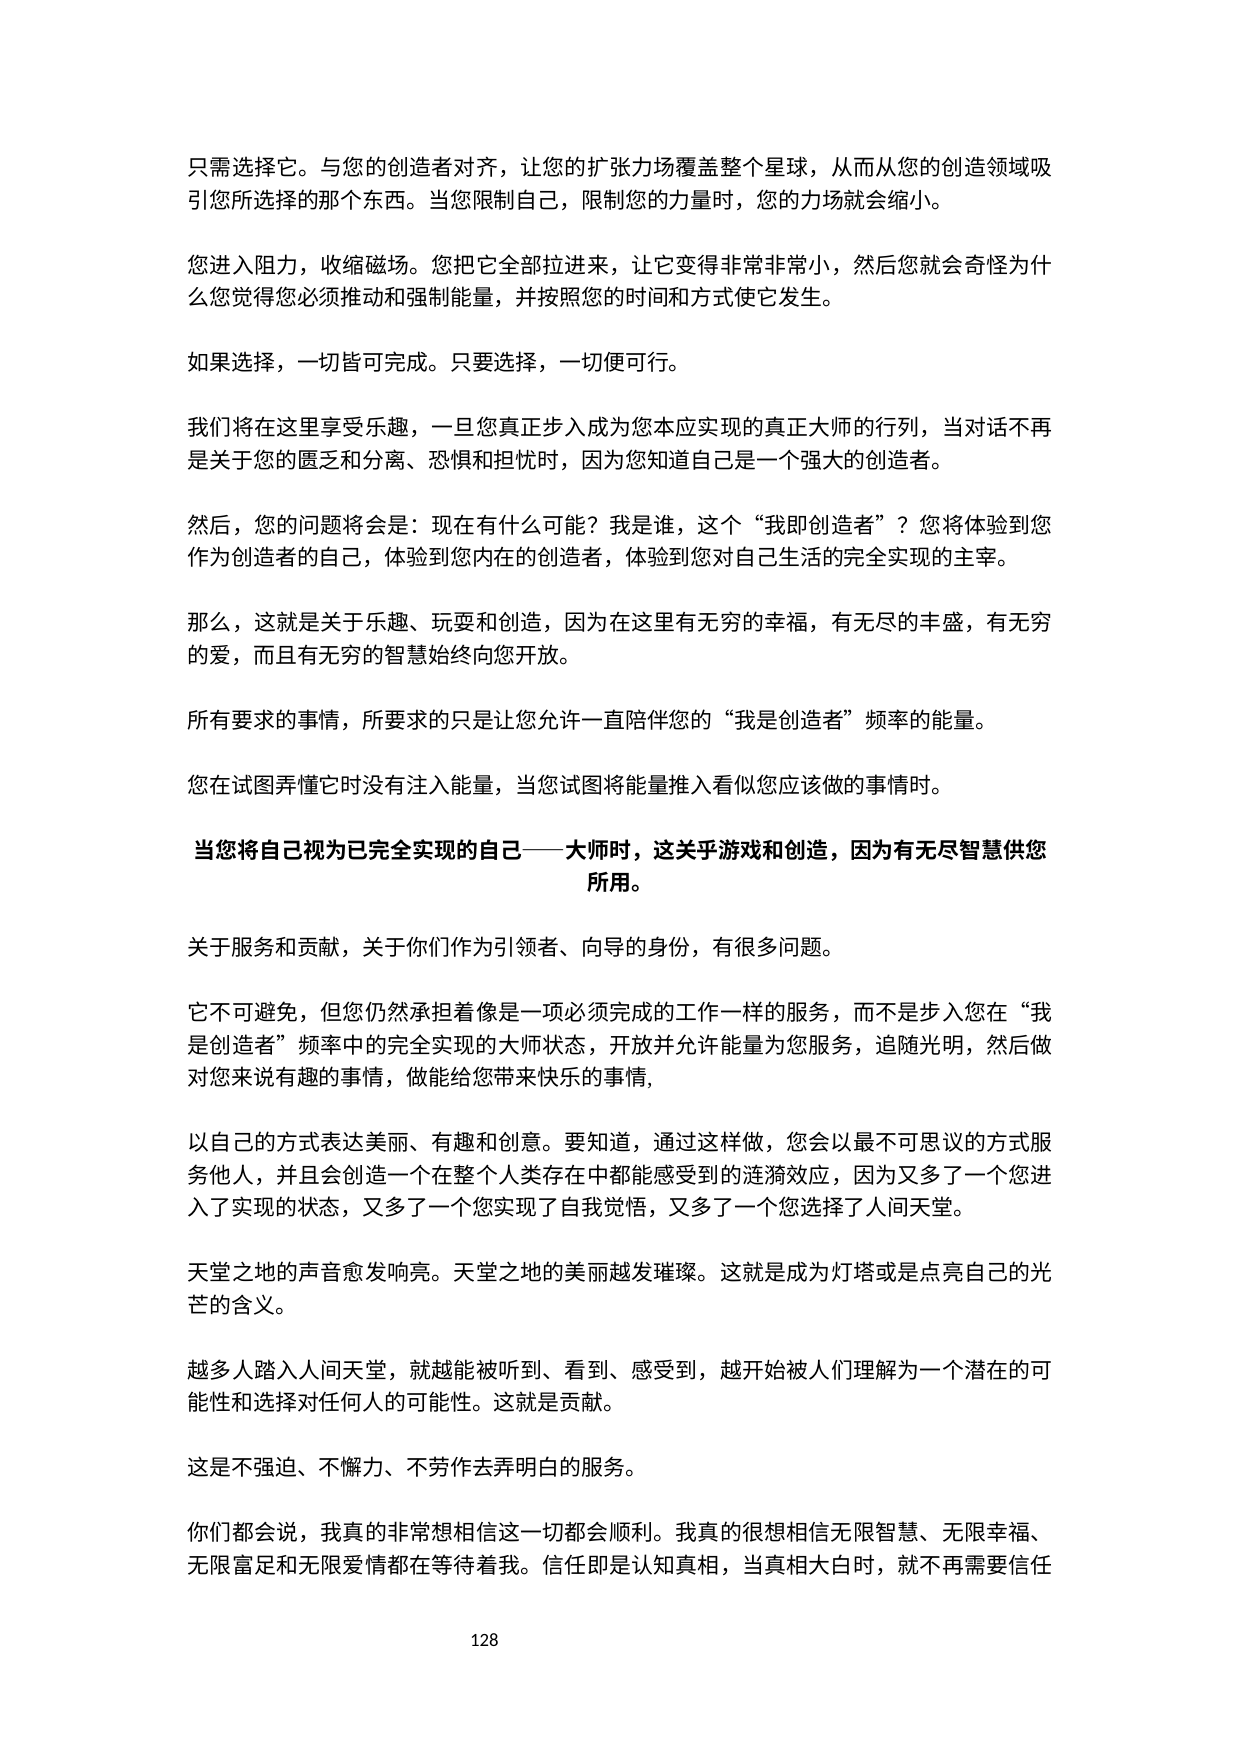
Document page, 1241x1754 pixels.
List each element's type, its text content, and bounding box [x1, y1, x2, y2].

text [187, 1515, 1053, 1580]
text 关于服务和贡献，关于你们作为引领者、向导的身份，有很多问题。 [187, 930, 1053, 962]
text 以自己的方式表达美丽、有趣和创意。要知道，通过这样做，您会以最不可思议的方式服务他人，并且会创造一个在整个人类存在中都能感受到的涟漪效应，因为又多了一个您进入了实现的状态，又多了一个您实现了自我觉悟，又多了一个您选择了人间天堂。 [187, 1125, 1053, 1222]
text 它不可避免，但您仍然承担着像是一项必须完成的工作一样的服务，而不是步入您在“我是创造者”频率中的完全实现的大师状态，开放并允许能量为您服务，追随光明，然后做对您来说有趣的事情，做能给您带来快乐的事情, [187, 995, 1053, 1092]
text 天堂之地的声音愈发响亮。天堂之地的美丽越发璀璨。这就是成为灯塔或是点亮自己的光芒的含义。 [187, 1255, 1053, 1320]
text 如果选择，一切皆可完成。只要选择，一切便可行。 [187, 345, 1053, 377]
text 越多人踏入人间天堂，就越能被听到、看到、感受到，越开始被人们理解为一个潜在的可能性和选择对任何人的可能性。这就是贡献。 [187, 1352, 1053, 1417]
text 您进入阻力，收缩磁场。您把它全部拉进来，让它变得非常非常小，然后您就会奇怪为什么您觉得您必须推动和强制能量，并按照您的时间和方式使它发生。 [187, 247, 1053, 312]
text 只需选择它。与您的创造者对齐，让您的扩张力场覆盖整个星球，从而从您的创造领域吸引您所选择的那个东西。当您限制自己，限制您的力量时，您的力场就会缩小。 [187, 150, 1053, 215]
text 这是不强迫、不懈力、不劳作去弄明白的服务。 [187, 1450, 1053, 1482]
text 所有要求的事情，所要求的只是让您允许一直陪伴您的“我是创造者”频率的能量。 [187, 702, 1053, 735]
text 您在试图弄懂它时没有注入能量，当您试图将能量推入看似您应该做的事情时。 [187, 767, 1053, 800]
text 当您将自己视为已完全实现的自己——大师时，这关乎游戏和创造，因为有无尽智慧供您所用。 [187, 832, 1053, 897]
text 然后，您的问题将会是：现在有什么可能？我是谁，这个“我即创造者”？您将体验到您作为创造者的自己，体验到您内在的创造者，体验到您对自己生活的完全实现的主宰。 [187, 507, 1053, 572]
text 我们将在这里享受乐趣，一旦您真正步入成为您本应实现的真正大师的行列，当对话不再是关于您的匮乏和分离、恐惧和担忧时，因为您知道自己是一个强大的创造者。 [187, 410, 1053, 475]
text 那么，这就是关于乐趣、玩耍和创造，因为在这里有无穷的幸福，有无尽的丰盛，有无穷的爱，而且有无穷的智慧始终向您开放。 [187, 605, 1053, 670]
